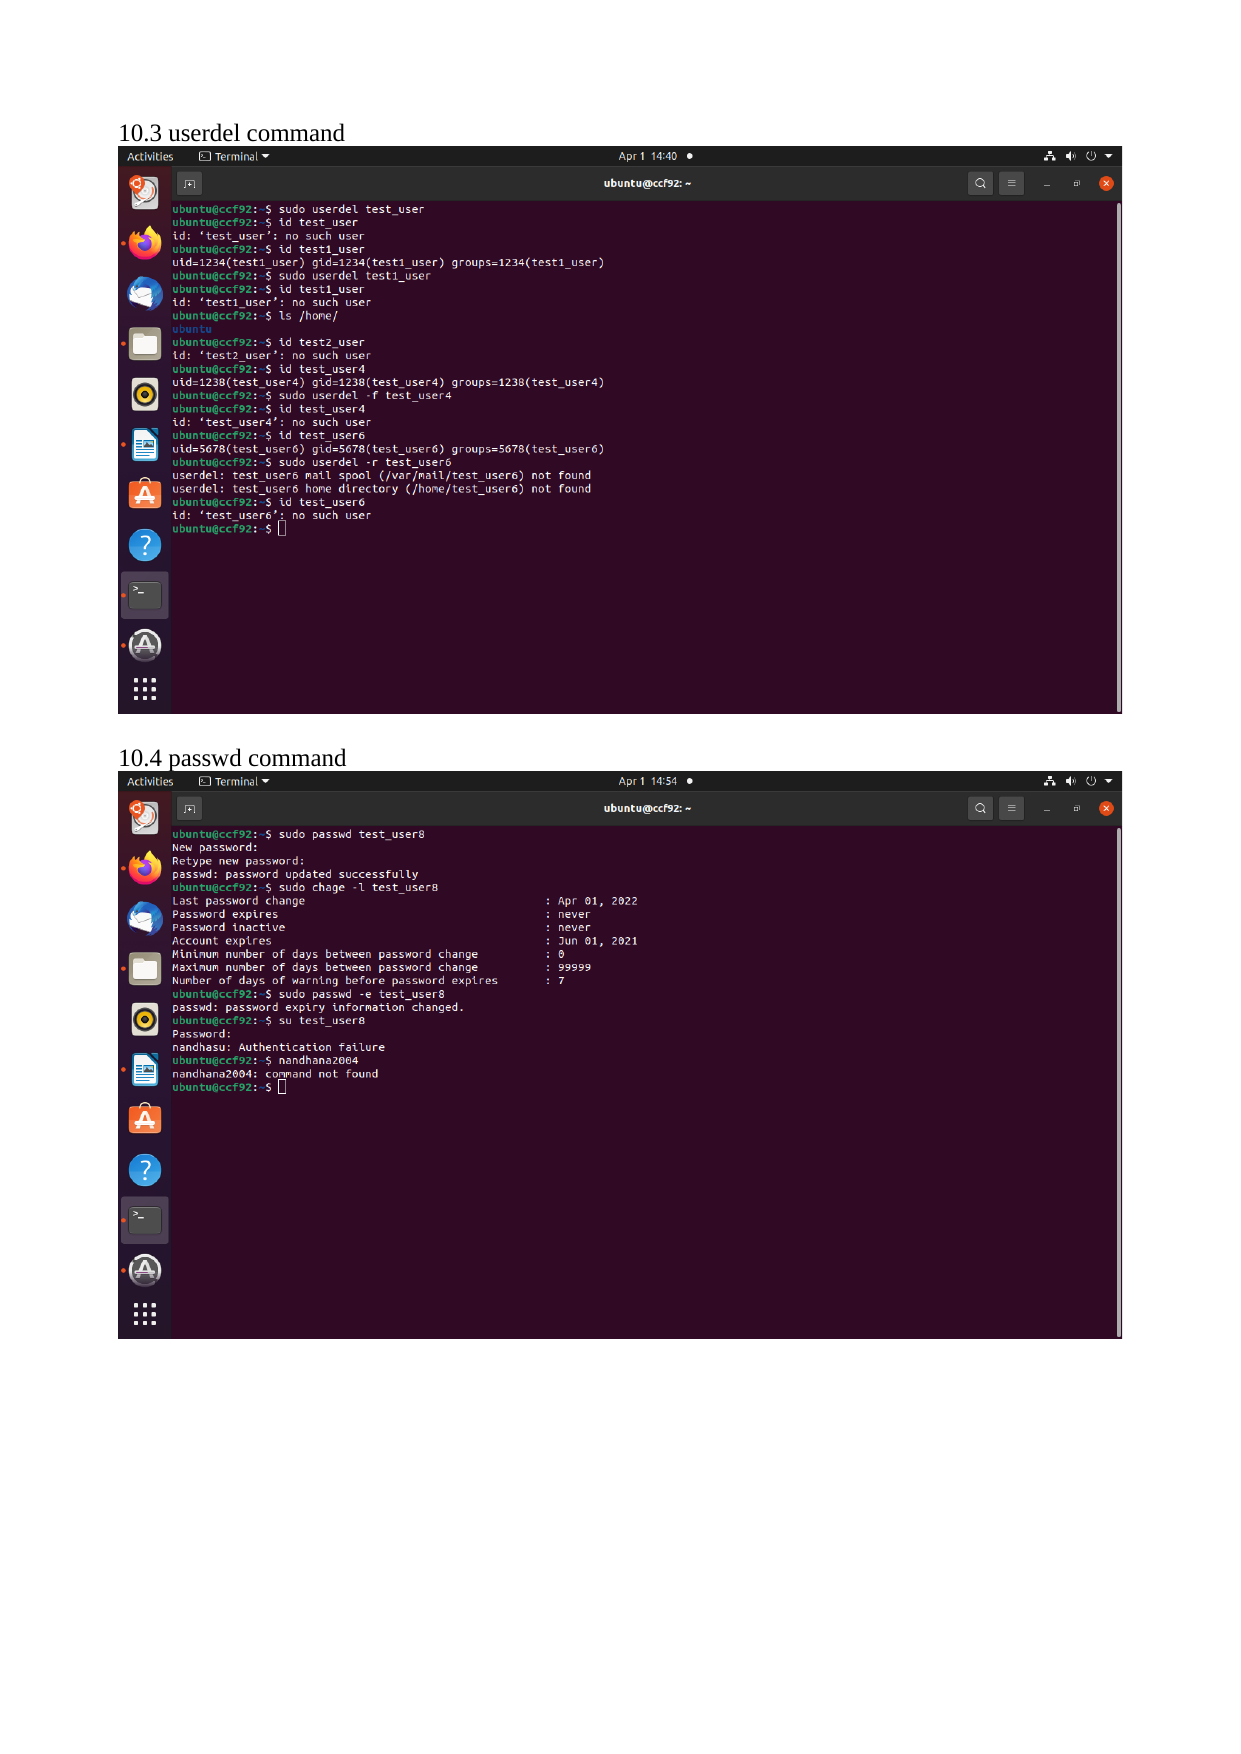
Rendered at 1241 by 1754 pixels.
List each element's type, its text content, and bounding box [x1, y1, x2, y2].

text 10.3 userdel command [118, 118, 1122, 146]
text 10.4 passwd command [118, 743, 1122, 771]
picture [118, 771, 1123, 1339]
picture [118, 146, 1123, 714]
